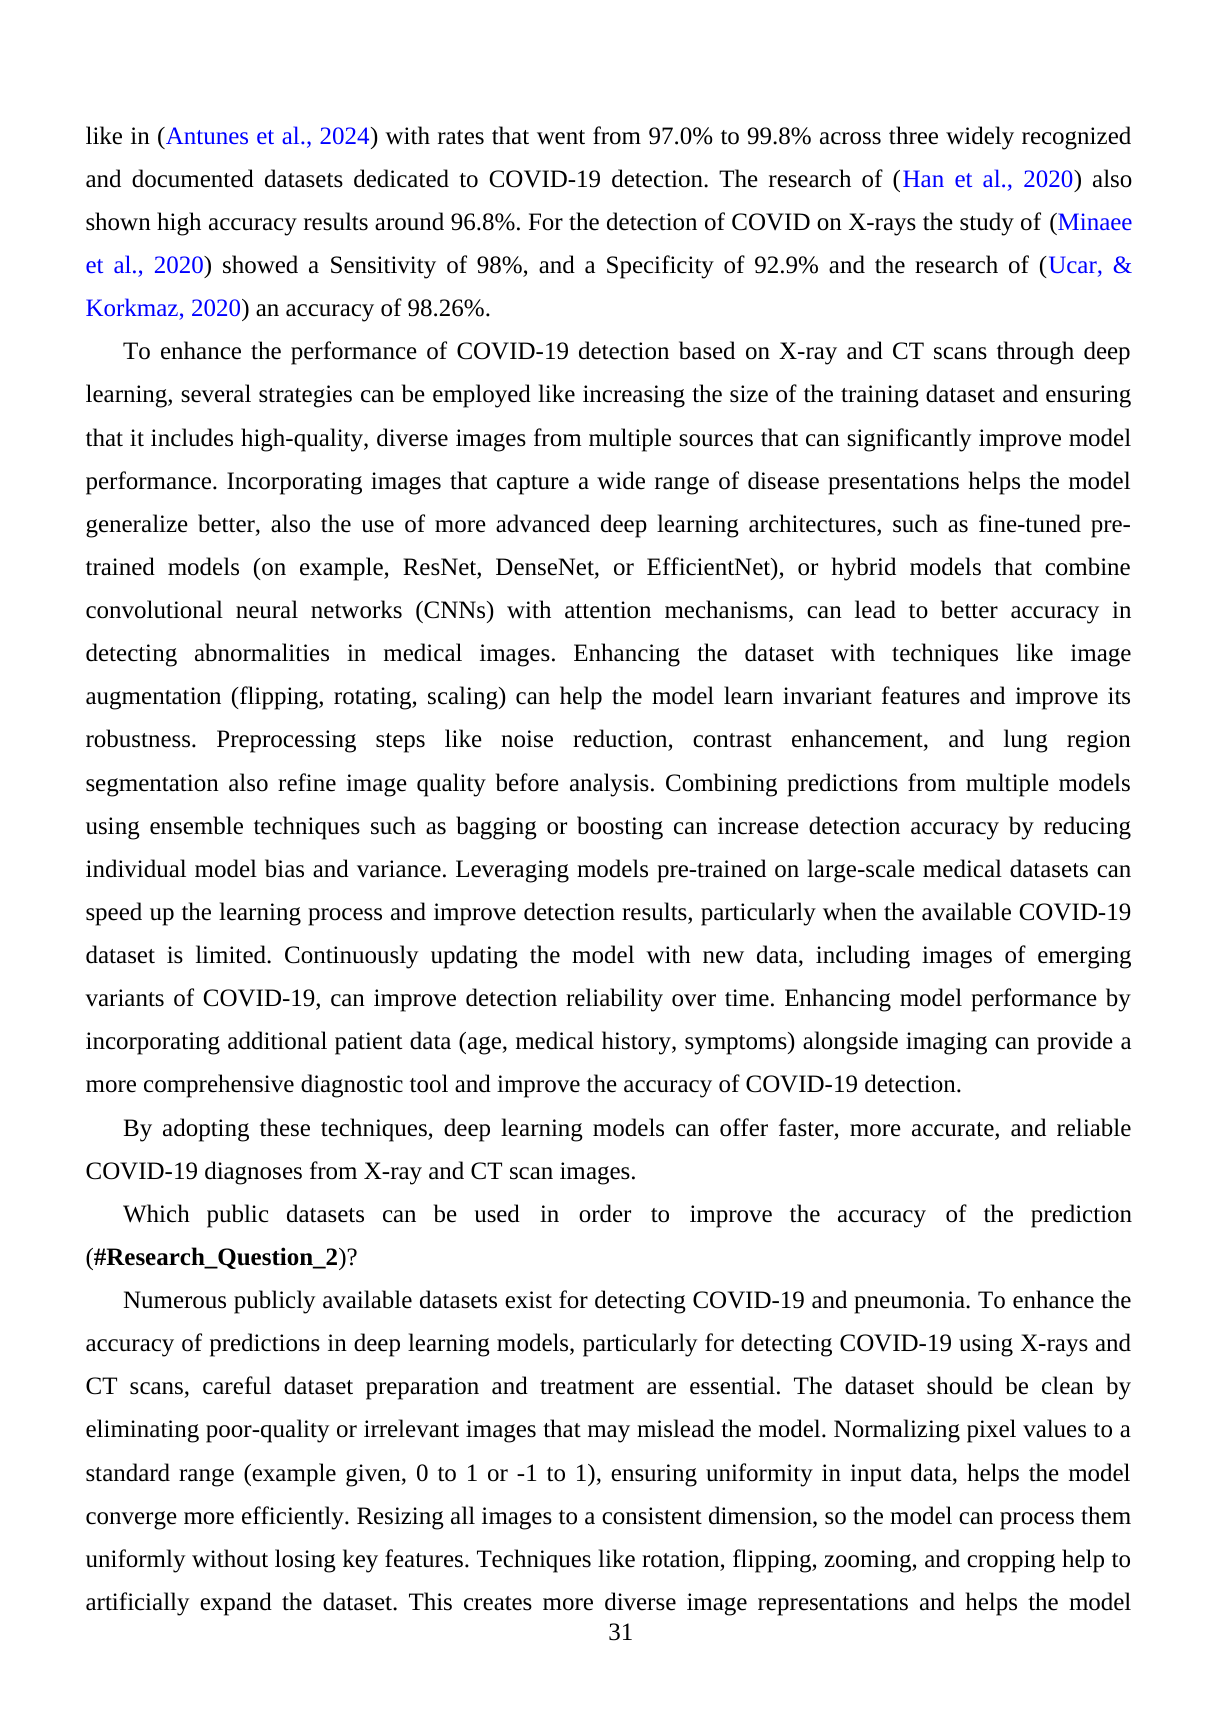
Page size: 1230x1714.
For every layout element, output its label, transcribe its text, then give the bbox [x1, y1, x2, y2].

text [85, 1285, 1132, 1616]
text By adopting these techniques, deep learning models can offer faster, more accurate, and reliable COVID-19 diagnoses from X-ray and CT scan images. [85, 1113, 1132, 1184]
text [85, 121, 1132, 322]
text To enhance the performance of COVID-19 detection based on X-ray and CT scans through deep learning, several strategies can be employed like increasing the size of the training dataset and ensuring that it includes high-quality, diverse images from multiple sources that can significantly improve model performance. Incorporating images that capture a wide range of disease presentations helps the model generalize better, also the use of more advanced deep learning architectures, such as fine-tuned pre-trained models (on example, ResNet, DenseNet, or EfficientNet), or hybrid models that combine convolutional neural networks (CNNs) with attention mechanisms, can lead to better accuracy in detecting abnormalities in medical images. Enhancing the dataset with techniques like image augmentation (flipping, rotating, scaling) can help the model learn invariant features and improve its robustness. Preprocessing steps like noise reduction, contrast enhancement, and lung region segmentation also refine image quality before analysis. Combining predictions from multiple models using ensemble techniques such as bagging or boosting can increase detection accuracy by reducing individual model bias and variance. Leveraging models pre-trained on large-scale medical datasets can speed up the learning process and improve detection results, particularly when the available COVID-19 dataset is limited. Continuously updating the model with new data, including images of emerging variants of COVID-19, can improve detection reliability over time. Enhancing model performance by incorporating additional patient data (age, medical history, symptoms) alongside imaging can provide a more comprehensive diagnostic tool and improve the accuracy of COVID-19 detection. [85, 336, 1132, 1098]
text Which public datasets can be used in order to improve the accuracy of the prediction (#Research_Question_2)? [85, 1199, 1132, 1271]
